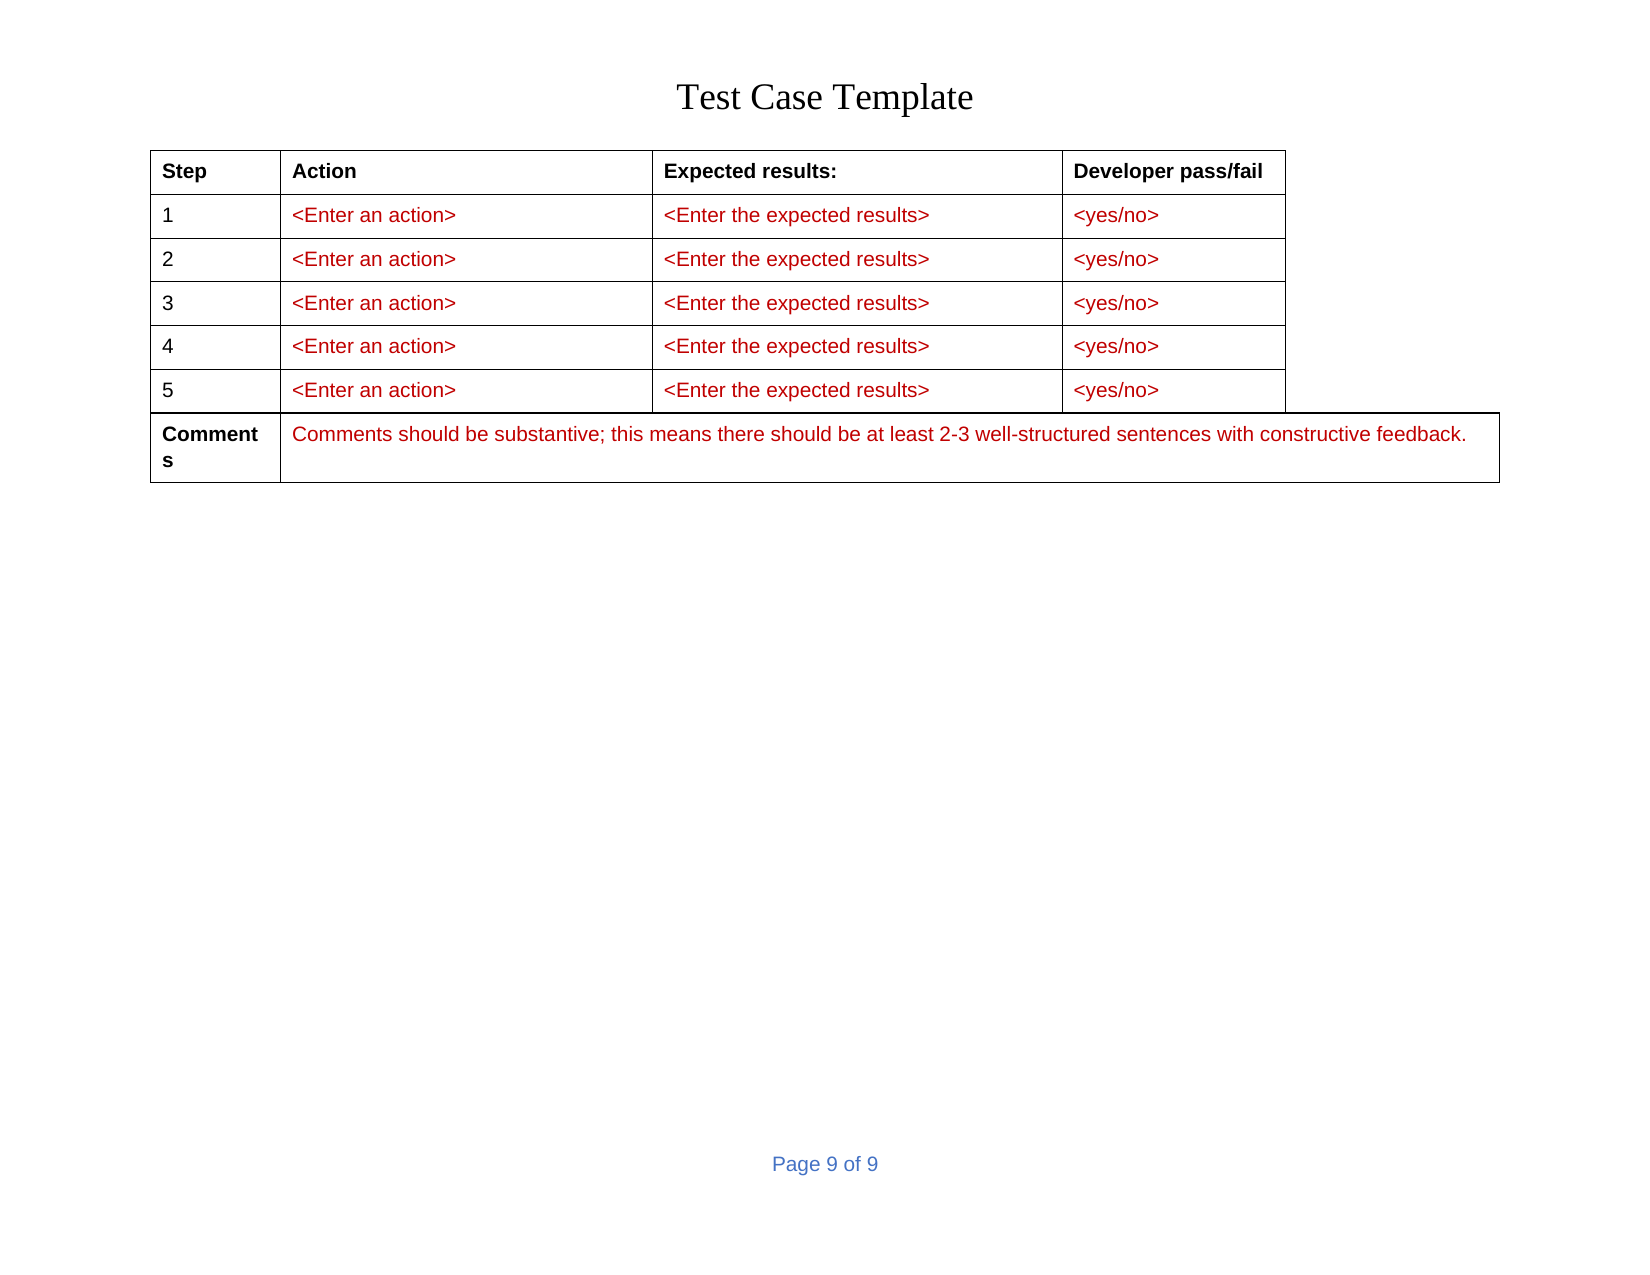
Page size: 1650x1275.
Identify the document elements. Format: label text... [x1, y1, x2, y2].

table_cell <Enter an action> [281, 326, 652, 369]
table_cell <Enter an action> [281, 282, 652, 325]
table_cell <Enter an action> [281, 195, 652, 237]
table_cell 4 [151, 326, 280, 369]
table_cell <yes/no> [1063, 326, 1285, 369]
table_cell <Enter an action> [281, 239, 652, 281]
table_cell <yes/no> [1063, 282, 1285, 325]
table_cell <Enter the expected results> [653, 282, 1062, 325]
table_cell <Enter the expected results> [653, 370, 1062, 412]
table_cell 5 [151, 370, 280, 412]
table_cell <Enter an action> [281, 370, 652, 412]
table_cell <yes/no> [1063, 195, 1285, 237]
table_cell Developer pass/fail [1063, 151, 1285, 194]
table_cell <Enter the expected results> [653, 239, 1062, 281]
table_cell <yes/no> [1063, 370, 1285, 412]
table_cell Expected results: [653, 151, 1062, 194]
table_cell <Enter the expected results> [653, 195, 1062, 237]
table_cell <Enter the expected results> [653, 326, 1062, 369]
table_cell <yes/no> [1063, 239, 1285, 281]
table_cell Comments should be substantive; this means there should be at least 2-3 well-structured sentences with constructive feedback. [281, 414, 1499, 482]
table_cell Action [281, 151, 652, 194]
table_cell Step [151, 151, 280, 194]
table_cell 3 [151, 282, 280, 325]
table_cell 1 [151, 195, 280, 237]
table_cell 2 [151, 239, 280, 281]
table_cell Comments [151, 414, 280, 482]
